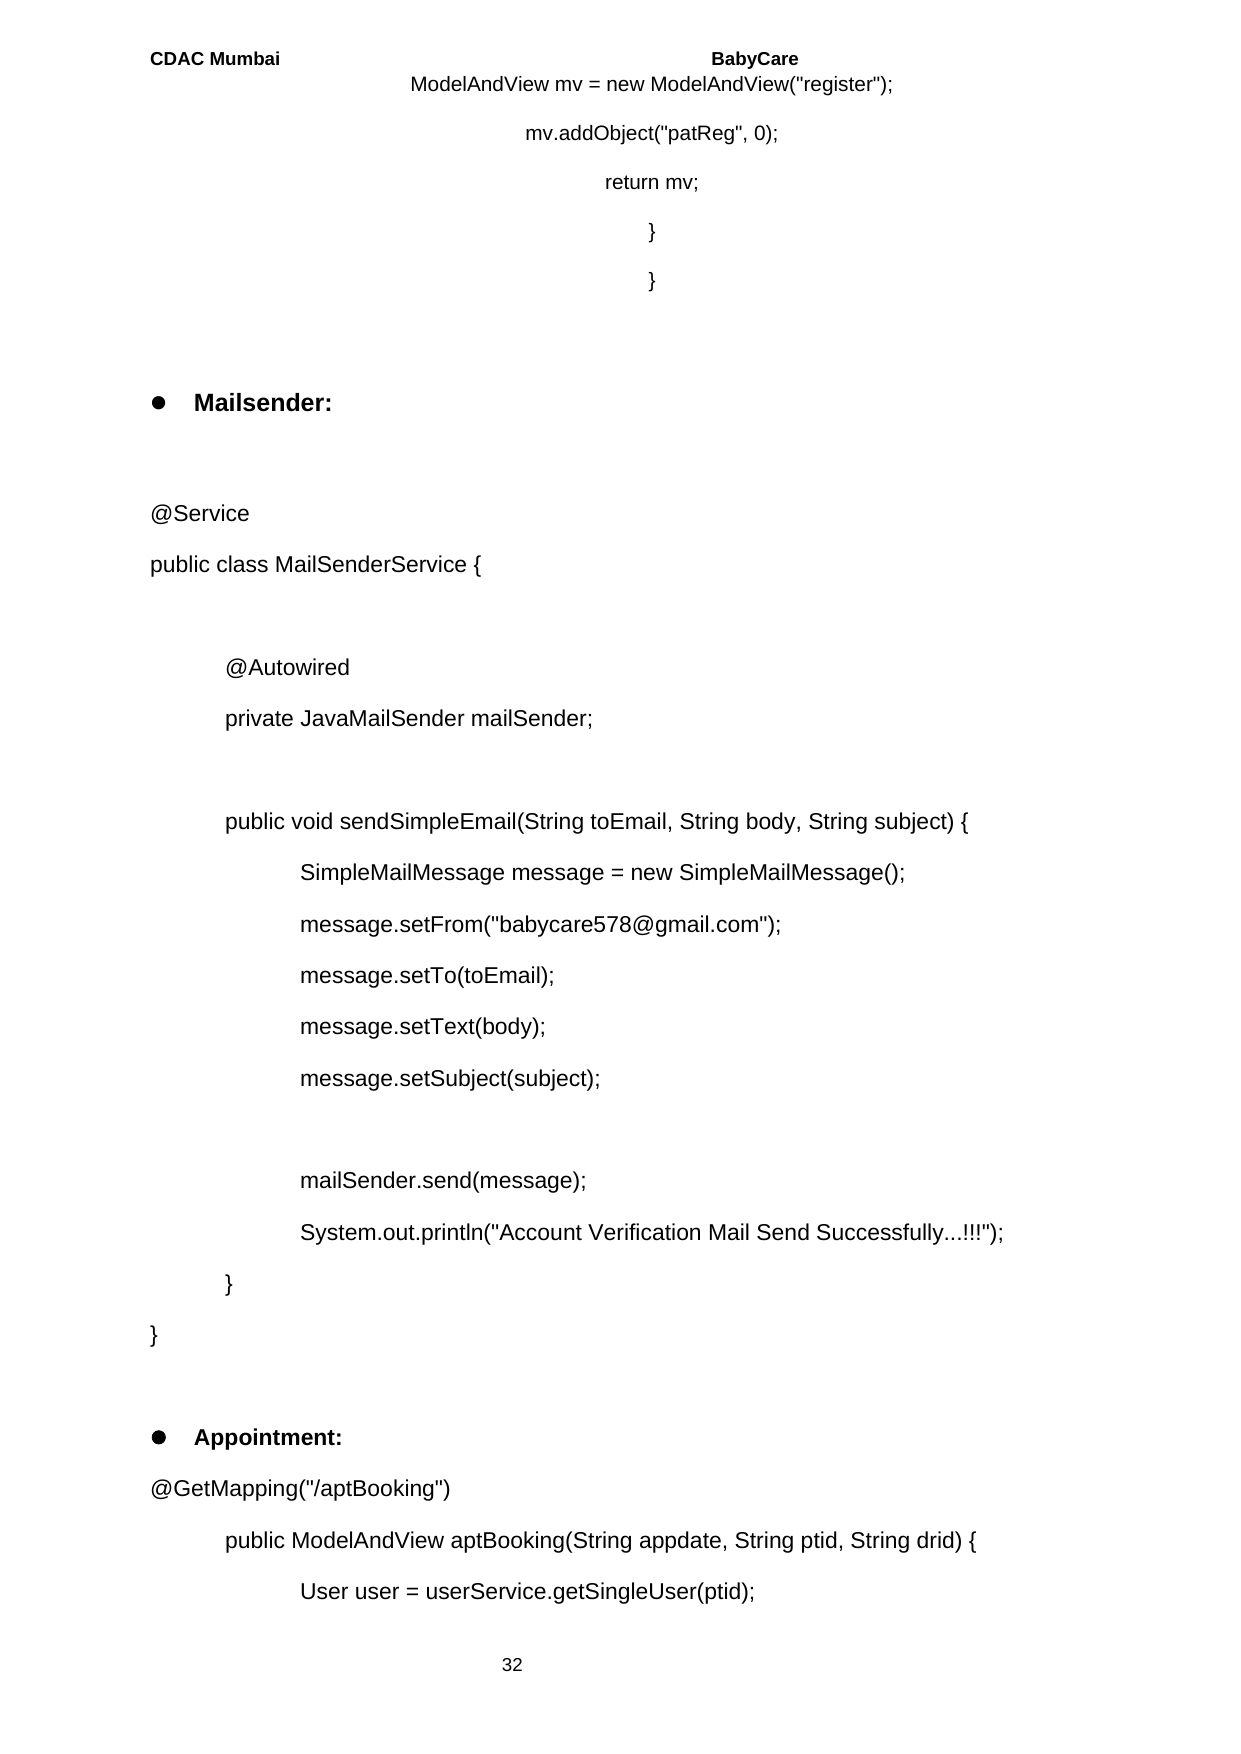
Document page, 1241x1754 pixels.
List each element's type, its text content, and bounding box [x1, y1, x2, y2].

text } [150, 1270, 1153, 1296]
text public void sendSimpleEmail(String toEmail, String body, String subject) { [150, 808, 1153, 834]
text ModelAndView mv = new ModelAndView("register"); [150, 72, 1153, 96]
text } [150, 1321, 1153, 1348]
list Appointment: [150, 1424, 1153, 1450]
list Mailsender: [150, 388, 1153, 417]
text @Autowired [150, 654, 1153, 680]
text } [150, 268, 1153, 292]
text private JavaMailSender mailSender; [150, 705, 1153, 731]
text System.out.println("Account Verification Mail Send Successfully...!!!"); [150, 1219, 1153, 1245]
text SimpleMailMessage message = new SimpleMailMessage(); [150, 859, 1153, 886]
text } [150, 219, 1153, 243]
text User user = userService.getSingleUser(ptid); [150, 1578, 1153, 1604]
text message.setFrom("babycare578@gmail.com"); [150, 911, 1153, 937]
text @GetMapping("/aptBooking") [150, 1475, 1153, 1502]
text @Service [150, 500, 1153, 526]
text public ModelAndView aptBooking(String appdate, String ptid, String drid) { [150, 1527, 1153, 1553]
text return mv; [150, 170, 1153, 194]
text message.setTo(toEmail); [150, 962, 1153, 988]
text message.setText(body); [150, 1013, 1153, 1039]
text public class MailSenderService { [150, 551, 1153, 577]
text message.setSubject(subject); [150, 1064, 1153, 1091]
text mv.addObject("patReg", 0); [150, 121, 1153, 145]
text mailSender.send(message); [150, 1167, 1153, 1194]
